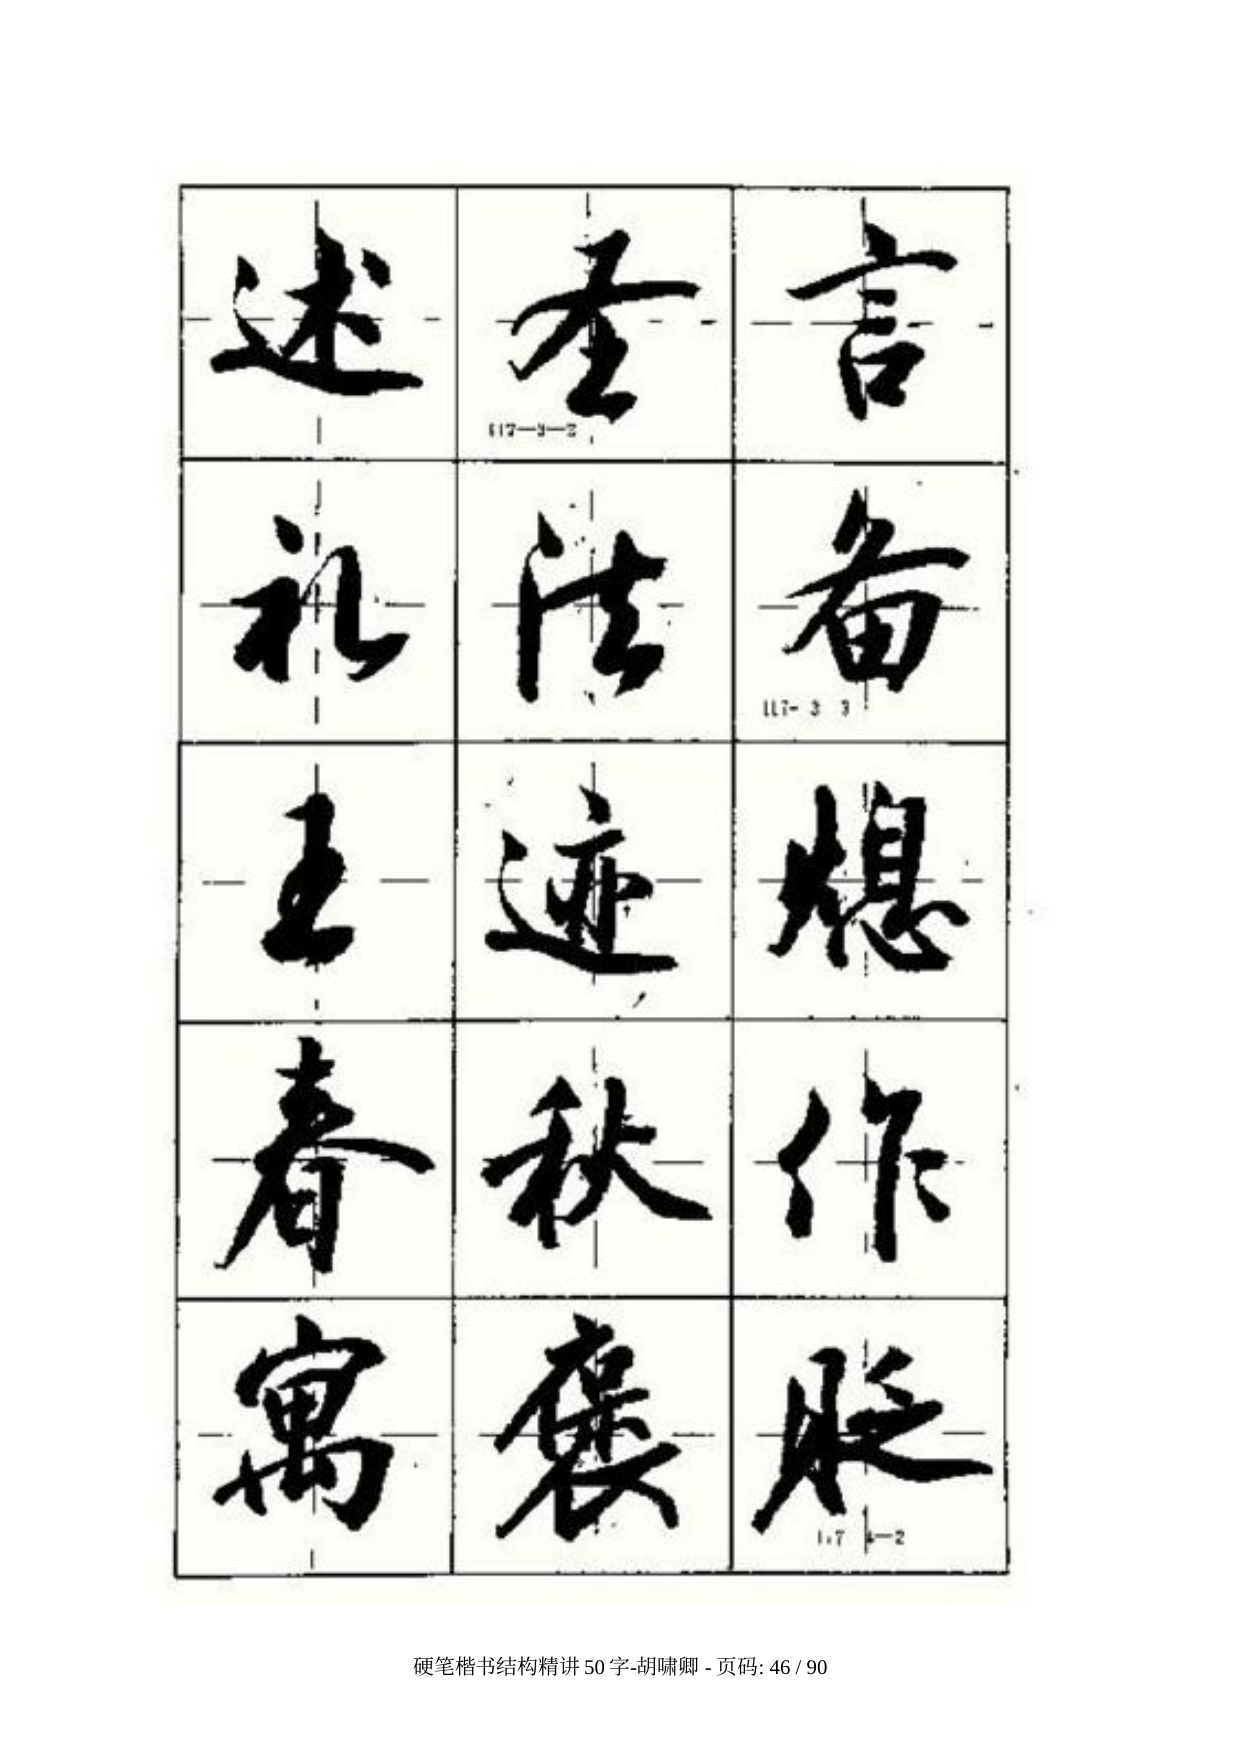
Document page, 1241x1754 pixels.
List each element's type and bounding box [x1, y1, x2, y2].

picture [150, 150, 1088, 1604]
